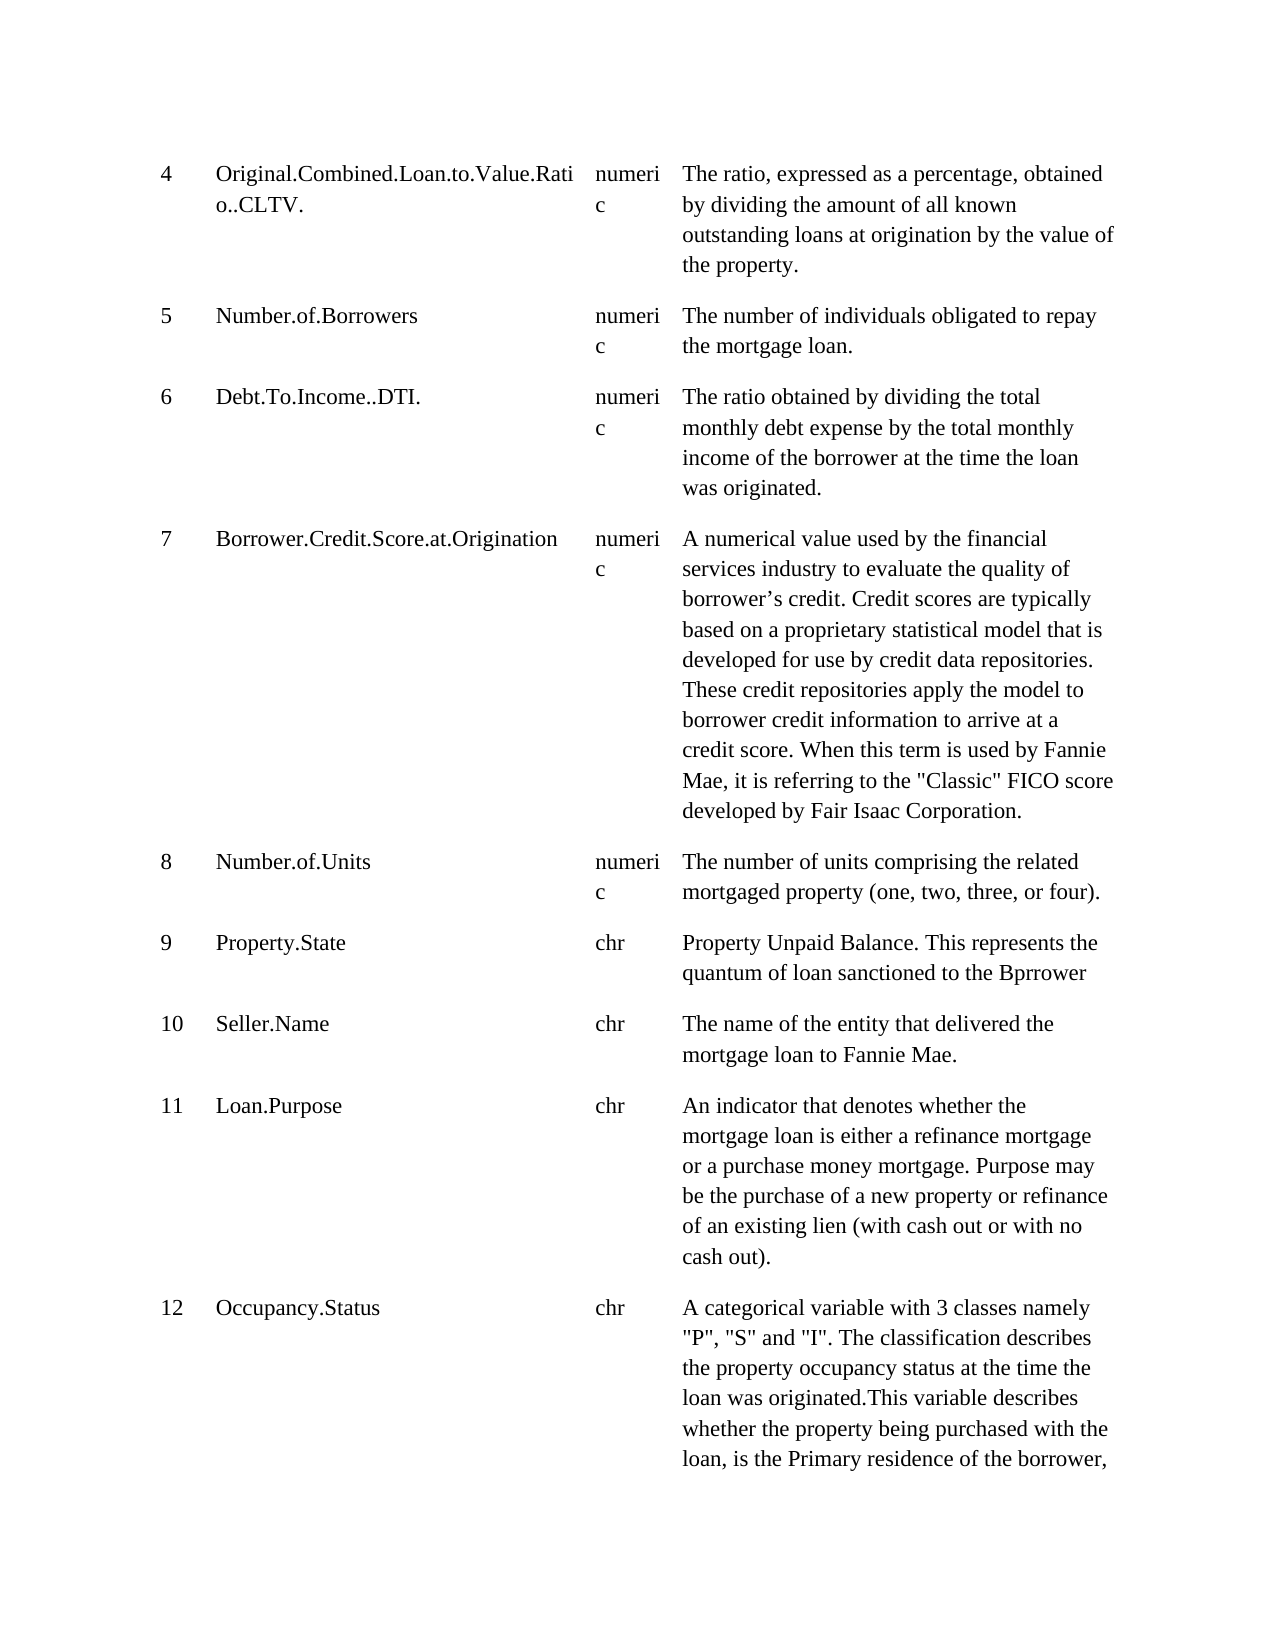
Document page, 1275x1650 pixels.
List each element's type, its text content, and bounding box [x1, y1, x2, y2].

table_cell Loan.Purpose [205, 1081, 585, 1283]
table_cell 6 [150, 373, 205, 514]
table_cell Debt.To.Income..DTI. [205, 373, 585, 514]
table_cell 4 [150, 150, 205, 292]
table_cell 12 [150, 1283, 205, 1500]
table_cell Number.of.Units [205, 838, 585, 919]
table_cell chr [585, 1000, 672, 1081]
table_cell 11 [150, 1081, 205, 1283]
table_cell Seller.Name [205, 1000, 585, 1081]
table_cell numeric [585, 515, 672, 837]
table_cell chr [585, 919, 672, 1000]
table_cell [672, 1283, 1125, 1500]
table_cell 8 [150, 838, 205, 919]
table_cell numeric [585, 292, 672, 373]
table_cell Original.Combined.Loan.to.Value.Ratio..CLTV. [205, 150, 585, 292]
table_cell numeric [585, 373, 672, 514]
table_cell numeric [585, 150, 672, 292]
table_cell Property.State [205, 919, 585, 1000]
table_cell An indicator that denotes whether the mortgage loan is either a refinance mortgage or a purchase money mortgage. Purpose may be the purchase of a new property or refinance of an existing lien (with cash out or with no cash out). [672, 1081, 1125, 1283]
table_cell Borrower.Credit.Score.at.Origination [205, 515, 585, 837]
table_cell Number.of.Borrowers [205, 292, 585, 373]
table_cell The number of units comprising the related mortgaged property (one, two, three, or four). [672, 838, 1125, 919]
table_cell The name of the entity that delivered the mortgage loan to Fannie Mae. [672, 1000, 1125, 1081]
table_cell The number of individuals obligated to repay the mortgage loan. [672, 292, 1125, 373]
table_cell Property Unpaid Balance. This represents the quantum of loan sanctioned to the Bprrower [672, 919, 1125, 1000]
table_cell 5 [150, 292, 205, 373]
table_cell The ratio obtained by dividing the total monthly debt expense by the total monthly income of the borrower at the time the loan was originated. [672, 373, 1125, 514]
table_cell Occupancy.Status [205, 1283, 585, 1500]
table_cell The ratio, expressed as a percentage, obtained by dividing the amount of all known outstanding loans at origination by the value of the property. [672, 150, 1125, 292]
table_cell 7 [150, 515, 205, 837]
table_cell 10 [150, 1000, 205, 1081]
table_cell 9 [150, 919, 205, 1000]
table_cell chr [585, 1283, 672, 1500]
table_cell A numerical value used by the financial services industry to evaluate the quality of borrower’s credit. Credit scores are typically based on a proprietary statistical model that is developed for use by credit data repositories. These credit repositories apply the model to borrower credit information to arrive at a credit score. When this term is used by Fannie Mae, it is referring to the "Classic" FICO score developed by Fair Isaac Corporation. [672, 515, 1125, 837]
table_cell chr [585, 1081, 672, 1283]
table_cell numeric [585, 838, 672, 919]
